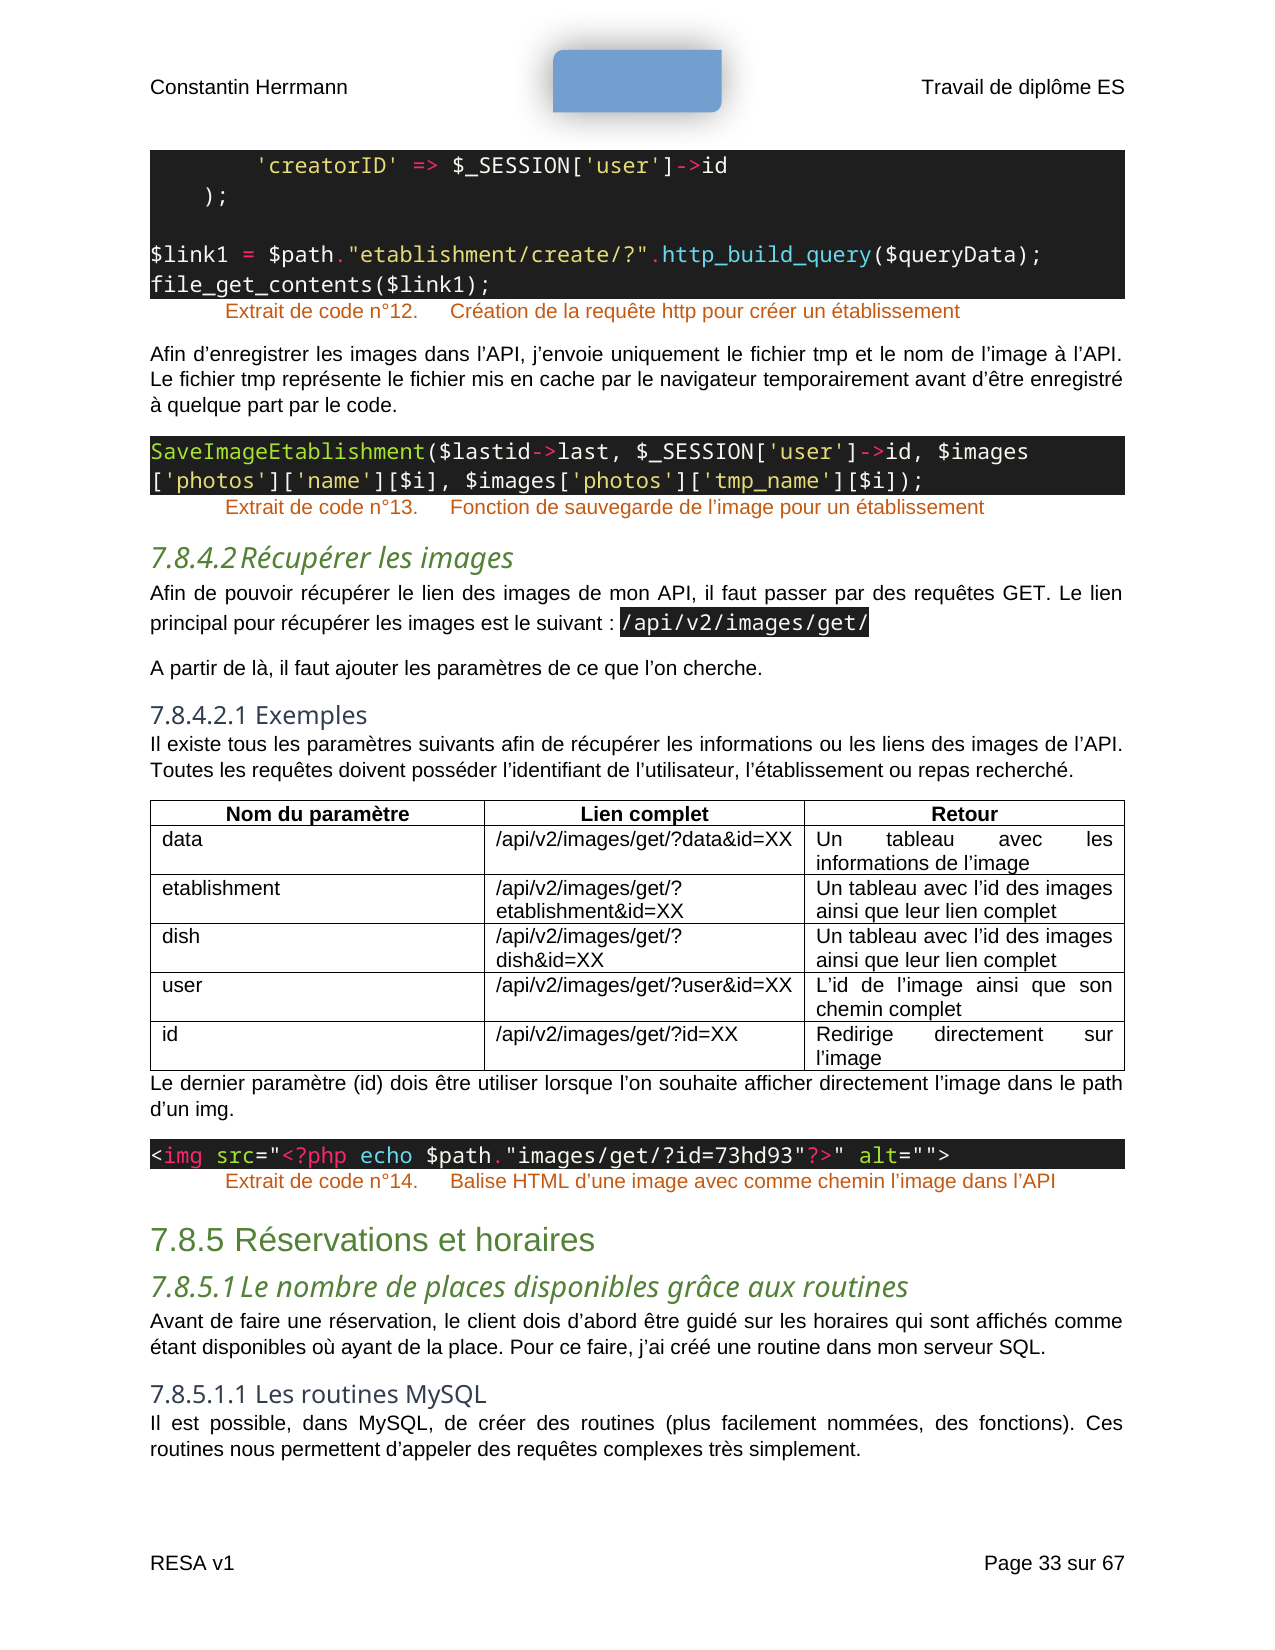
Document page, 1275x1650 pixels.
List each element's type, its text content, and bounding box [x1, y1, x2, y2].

text Afin d’enregistrer les images dans l’API, j’envoie uniquement le fichier tmp et le nom de l’image à l’API. Le fichier tmp représente le fichier mis en cache par le navigateur temporairement avant d’être enregistré à quelque part par le code. [150, 341, 1125, 417]
text Afin de pouvoir récupérer le lien des images de mon API, il faut passer par des requêtes GET. Le lien principal pour récupérer les images est le suivant : /api/v2/images/get/ [150, 581, 1125, 637]
table_cell /api/v2/images/get/? dish&id=XX [485, 924, 804, 972]
table_header Retour [805, 801, 1124, 825]
table_header Nom du paramètre [151, 801, 484, 825]
table_cell Un tableau avec l’id des images ainsi que leur lien complet [805, 924, 1124, 972]
subtitle Récupérer les images [150, 538, 1125, 577]
table_cell /api/v2/images/get/?user&id=XX [485, 973, 804, 1021]
text Balise HTML d’une image avec comme chemin l’image dans l’API [225, 1169, 1125, 1193]
text 'creatorID' => $_SESSION['user']->id [150, 150, 1125, 180]
subtitle Le nombre de places disponibles grâce aux routines [150, 1266, 1125, 1306]
table_cell dish [151, 924, 484, 972]
subtitle Les routines MySQL [150, 1377, 1125, 1411]
text Fonction de sauvegarde de l’image pour un établissement [225, 495, 1125, 519]
table_cell /api/v2/images/get/? etablishment&id=XX [485, 875, 804, 923]
text Création de la requête http pour créer un établissement [225, 299, 1125, 323]
table_cell etablishment [151, 875, 484, 923]
text <img src="<?php echo $path."images/get/?id=73hd93"?>" alt=""> [150, 1139, 1125, 1169]
text $link1 = $path."etablishment/create/?".http_build_query($queryData); [150, 239, 1125, 269]
table_cell user [151, 973, 484, 1021]
text file_get_contents($link1); [150, 269, 1125, 299]
table_cell /api/v2/images/get/?data&id=XX [485, 826, 804, 874]
text Réservations et horaires [150, 1220, 1125, 1259]
text Avant de faire une réservation, le client dois d’abord être guidé sur les horaires qui sont affichés comme étant disponibles où ayant de la place. Pour ce faire, j’ai créé une routine dans mon serveur SQL. [150, 1309, 1125, 1358]
table_cell L’id de l’image ainsi que son chemin complet [805, 973, 1124, 1021]
table_cell data [151, 826, 484, 874]
text Il est possible, dans MySQL, de créer des routines (plus facilement nommées, des fonctions). Ces routines nous permettent d’appeler des requêtes complexes très simplement. [150, 1411, 1125, 1461]
text Le dernier paramètre (id) dois être utiliser lorsque l’on souhaite afficher directement l’image dans le path d’un img. [150, 1071, 1125, 1121]
text ); [150, 180, 1125, 209]
table_cell Un tableau avec l’id des images ainsi que leur lien complet [805, 875, 1124, 923]
text SaveImageEtablishment($lastid->last, $_SESSION['user']->id, $images['photos']['name'][$i], $images['photos']['tmp_name'][$i]); [150, 436, 1125, 495]
table_cell /api/v2/images/get/?id=XX [485, 1022, 804, 1070]
table_cell id [151, 1022, 484, 1070]
text A partir de là, il faut ajouter les paramètres de ce que l’on cherche. [150, 656, 1125, 679]
table_header Lien complet [485, 801, 804, 825]
text Il existe tous les paramètres suivants afin de récupérer les informations ou les liens des images de l’API. Toutes les requêtes doivent posséder l’identifiant de l’utilisateur, l’établissement ou repas recherché. [150, 732, 1125, 782]
table_cell Un tableau avec les informations de l’image [805, 826, 1124, 874]
subtitle Exemples [150, 698, 1125, 732]
table_cell Redirige directement sur l’image [805, 1022, 1124, 1070]
